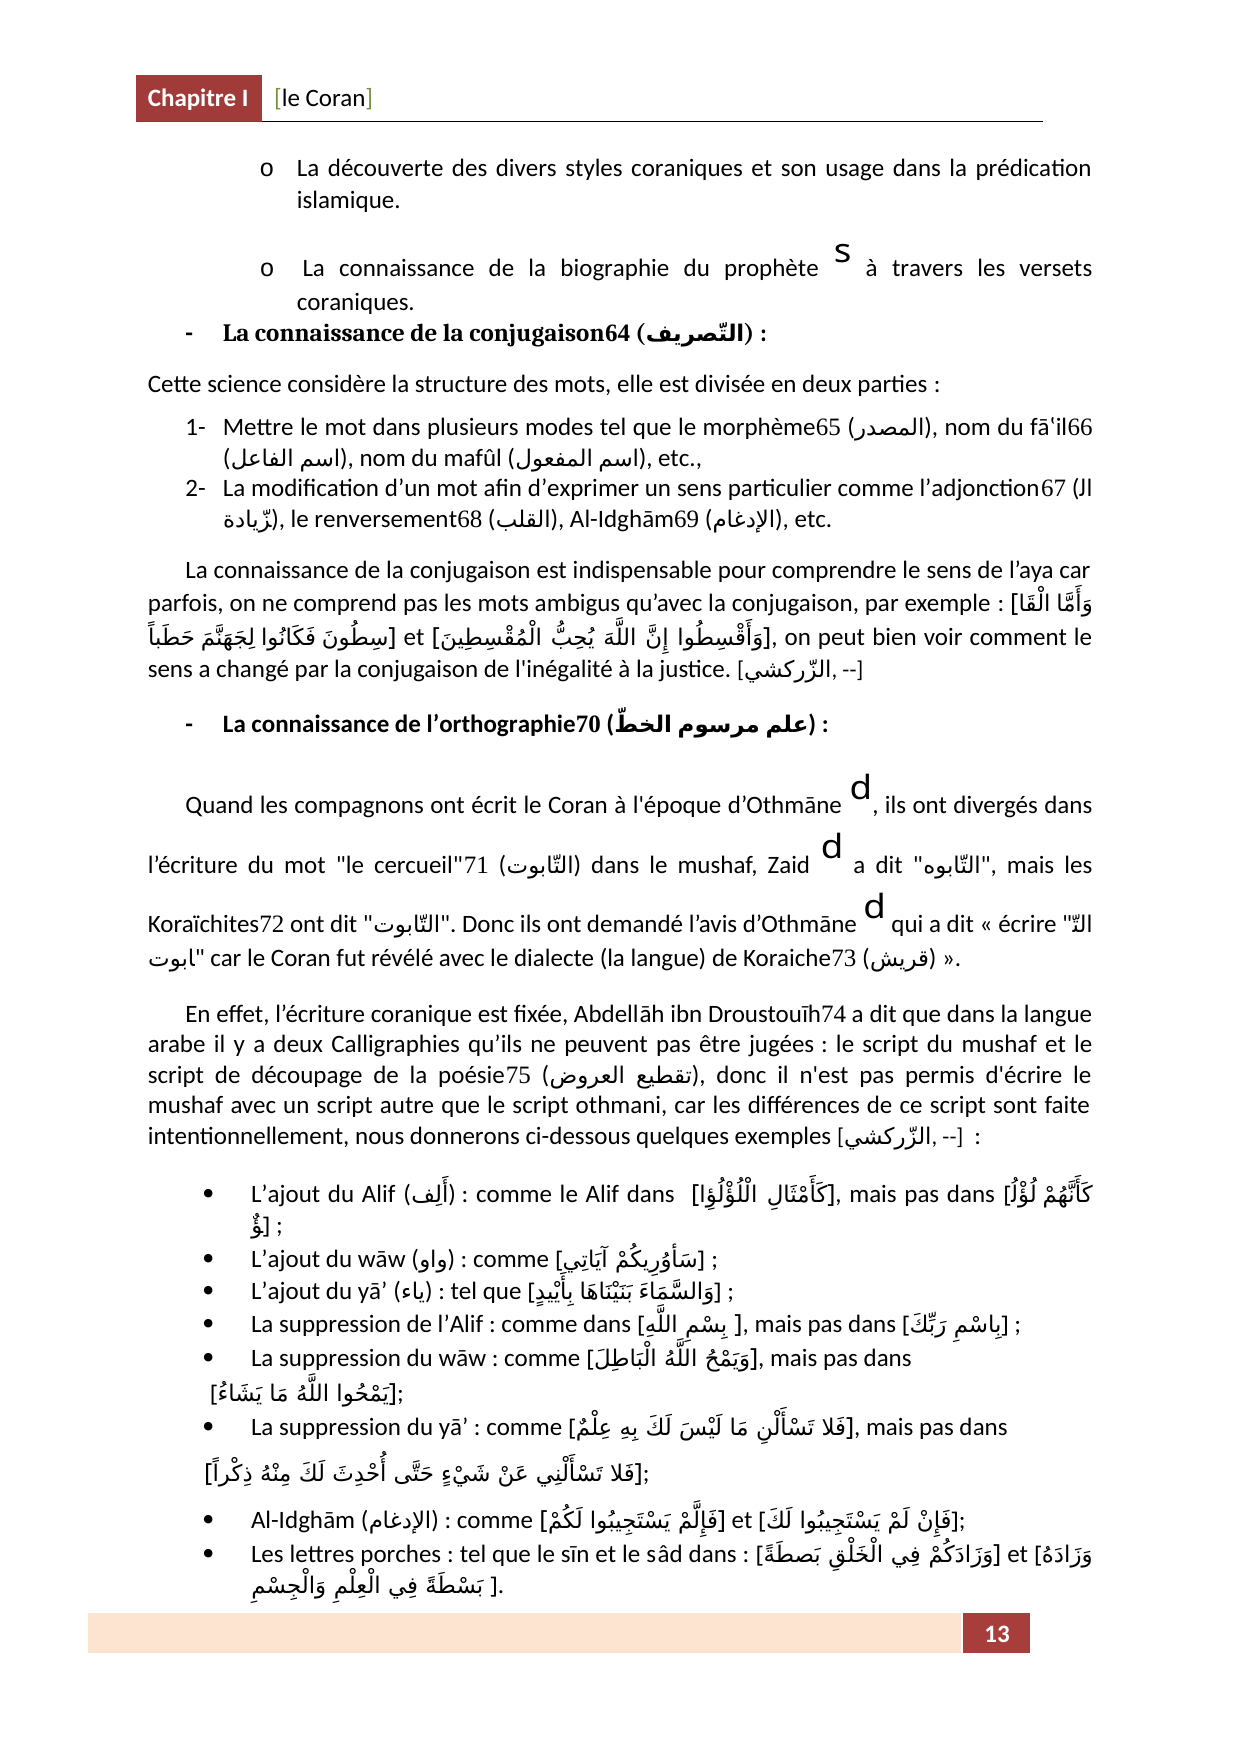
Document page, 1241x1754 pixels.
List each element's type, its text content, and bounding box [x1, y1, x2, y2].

text La connaissance de la conjugaison est indispensable pour comprendre le sens de l’aya car parfois, on ne comprend pas les mots ambigus qu’avec la conjugaison, par exemple : [وَأَمَّا الْقَاسِطُونَ فَكَانُوا لِجَهَنَّمَ حَطَباً] et [وَأَقْسِطُوا إِنَّ اللَّهَ يُحِبُّ الْمُقْسِطِينَ], on peut bien voir comment le sens a changé par la conjugaison de l'inégalité à la justice. [148, 554, 1092, 683]
list L’ajout du yā’ (ياء) : tel que [وَالسَّمَاءَ بَنَيْنَاهَا بِأَيْيدٍ] ; [204, 1275, 1092, 1306]
text En effet, l’écriture coranique est fixée, Abdellāh ibn Droustouīh a dit que dans la langue arabe il y a deux Calligraphies qu’ils ne peuvent pas être jugées : le script du mushaf et le script de découpage de la poésie (تقطيع العروض), donc il n'est pas permis d'écrire le mushaf avec un script autre que le script othmani, car les différences de ce script sont faite intentionnellement, nous donnerons ci-dessous quelques exemples : [148, 998, 1092, 1150]
list La suppression du wāw : comme [وَيَمْحُ اللَّهُ الْبَاطِلَ], mais pas dans [204, 1340, 1092, 1374]
list La connaissance de l’orthographie (علم مرسوم الخطّ) : [185, 708, 1092, 739]
list Les lettres porches : tel que le sīn et le sâd dans : [وَزَادَكُمْ فِي الْخَلْقِ بَصطَةً] et [وَزَادَهُ بَسْطَةً فِي الْعِلْمِ وَالْجِسْمِ]. [204, 1535, 1092, 1601]
list La suppression du yā’ : comme [فَلا تَسْأَلْنِ مَا لَيْسَ لَكَ بِهِ عِلْمٌ], mais pas dans [204, 1408, 1092, 1442]
text Cette science considère la structure des mots, elle est divisée en deux parties : [148, 368, 1092, 399]
list Mettre le mot dans plusieurs modes tel que le morphème (المصدر), nom du fā‛il (اسم الفاعل), nom du mafûl (اسم المفعول), etc., [185, 411, 1092, 472]
list Al-Idghām (الإدغام) : comme [فَإِلَّمْ يَسْتَجِيبُوا لَكُمْ] et [فَإِنْ لَمْ يَسْتَجِيبُوا لَكَ]; [204, 1501, 1092, 1535]
list La découverte des divers styles coraniques et son usage dans la prédication islamique. [259, 152, 1092, 214]
list L’ajout du wāw (واو) : comme [سَأوُرِيكُمْ آيَاتِي] ; [204, 1241, 1092, 1275]
list L’ajout du Alif (أَلِف) : comme le Alif dans [كَأَمْثَالِ الْلُؤْلُؤِا], mais pas dans [كَأَنَّهُمْ لُؤْلُؤٌ] ; [204, 1175, 1092, 1241]
list [يَمْحُوا اللَّهُ مَا يَشَاءُ]; [204, 1374, 1092, 1408]
list La connaissance de la biographie du prophète s à travers les versets coraniques. [259, 227, 1092, 317]
text Quand les compagnons ont écrit le Coran à l'époque d’Othmāne d, ils ont divergés dans l’écriture du mot "le cercueil" (التّابوت) dans le mushaf, Zaid d a dit "التّابوه", mais les Koraïchites ont dit "التّابوت". Donc ils ont demandé l’avis d’Othmāne d qui a dit « écrire "التّابوت" car le Coran fut révélé avec le dialecte (la langue) de Koraiche (قريش) ». [148, 764, 1092, 973]
list La modification d’un mot afin d’exprimer un sens particulier comme l’adjonction (الزّيادة), le renversement (القلب), Al-Idghām (الإدغام), etc. [185, 472, 1092, 533]
list La suppression de l’Alif : comme dans [بِسْمِ اللَّهِ ], mais pas dans [بِاسْمِ رَبِّكَ] ; [204, 1306, 1092, 1340]
text [فَلا تَسْأَلْنِي عَنْ شَيْءٍ حَتَّى أُحْدِثَ لَكَ مِنْهُ ذِكْراً]; [204, 1455, 1092, 1489]
list La connaissance de la conjugaison (التّصريف) : [185, 317, 1092, 347]
